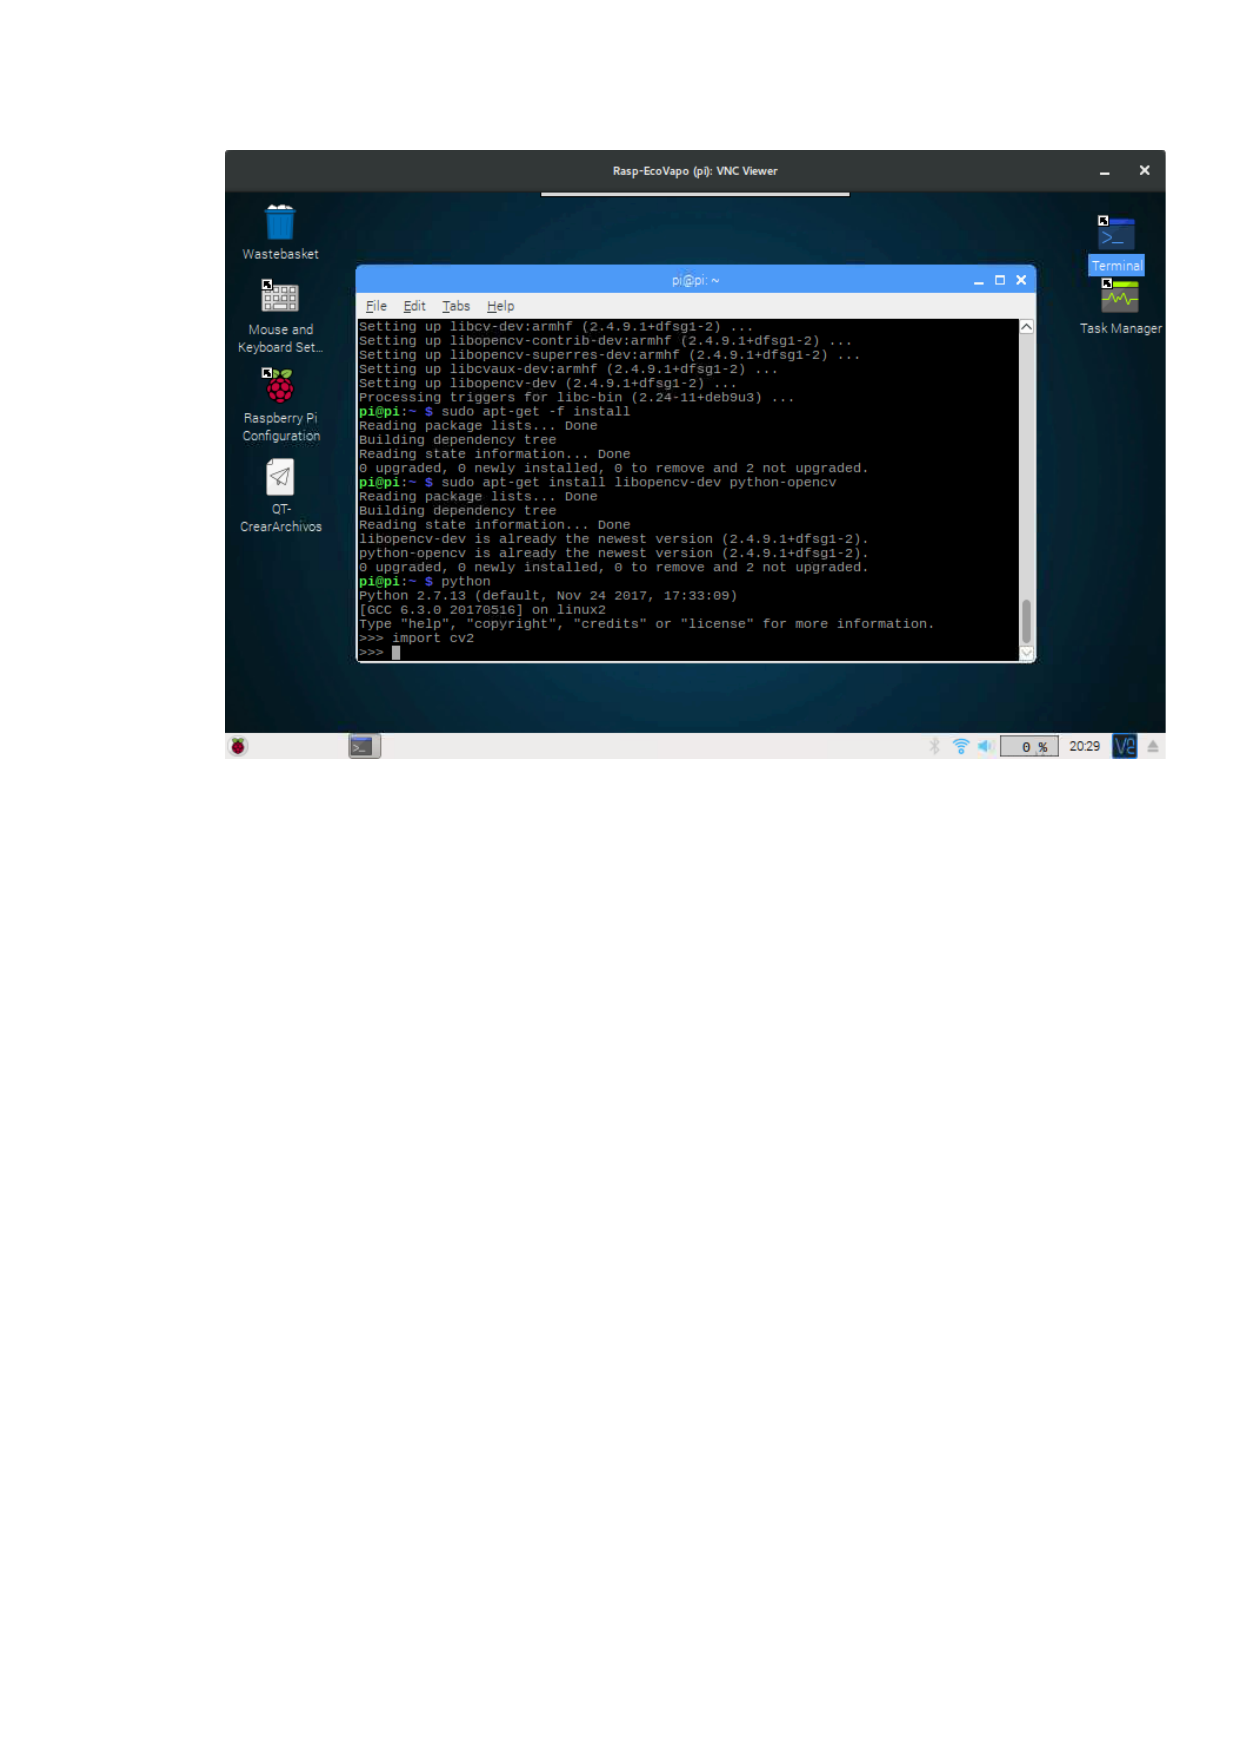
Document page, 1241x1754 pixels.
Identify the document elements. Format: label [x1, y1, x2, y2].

picture [225, 150, 1166, 759]
